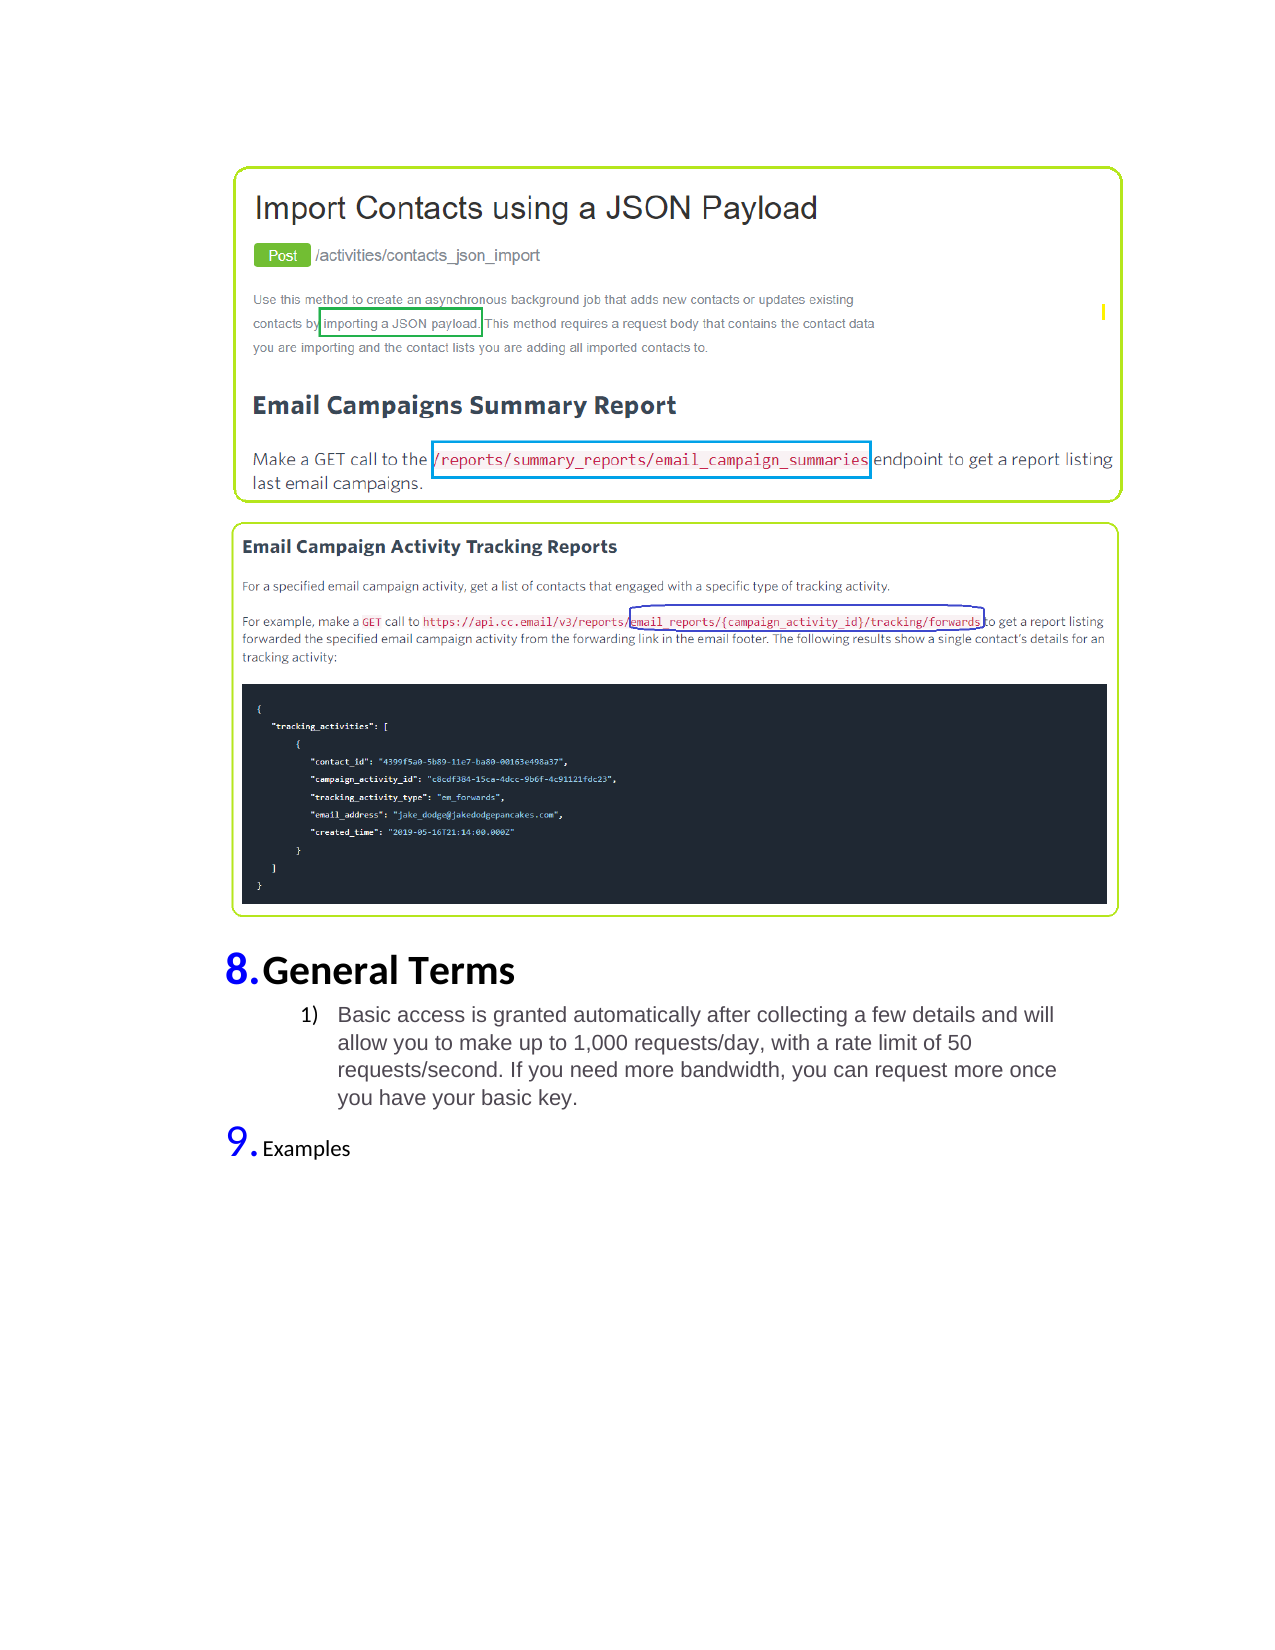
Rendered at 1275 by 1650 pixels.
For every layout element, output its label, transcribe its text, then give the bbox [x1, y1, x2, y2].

picture [225, 513, 1124, 921]
list General Terms [225, 940, 1087, 996]
picture [225, 150, 1125, 511]
list Basic access is granted automatically after collecting a few details and will allow you to make up to 1,000 requests/day, with a rate limit of 50 requests/second. If you need more bandwidth, you can request more once you have your basic key. [300, 1000, 1087, 1110]
list Examples [225, 1112, 1087, 1168]
